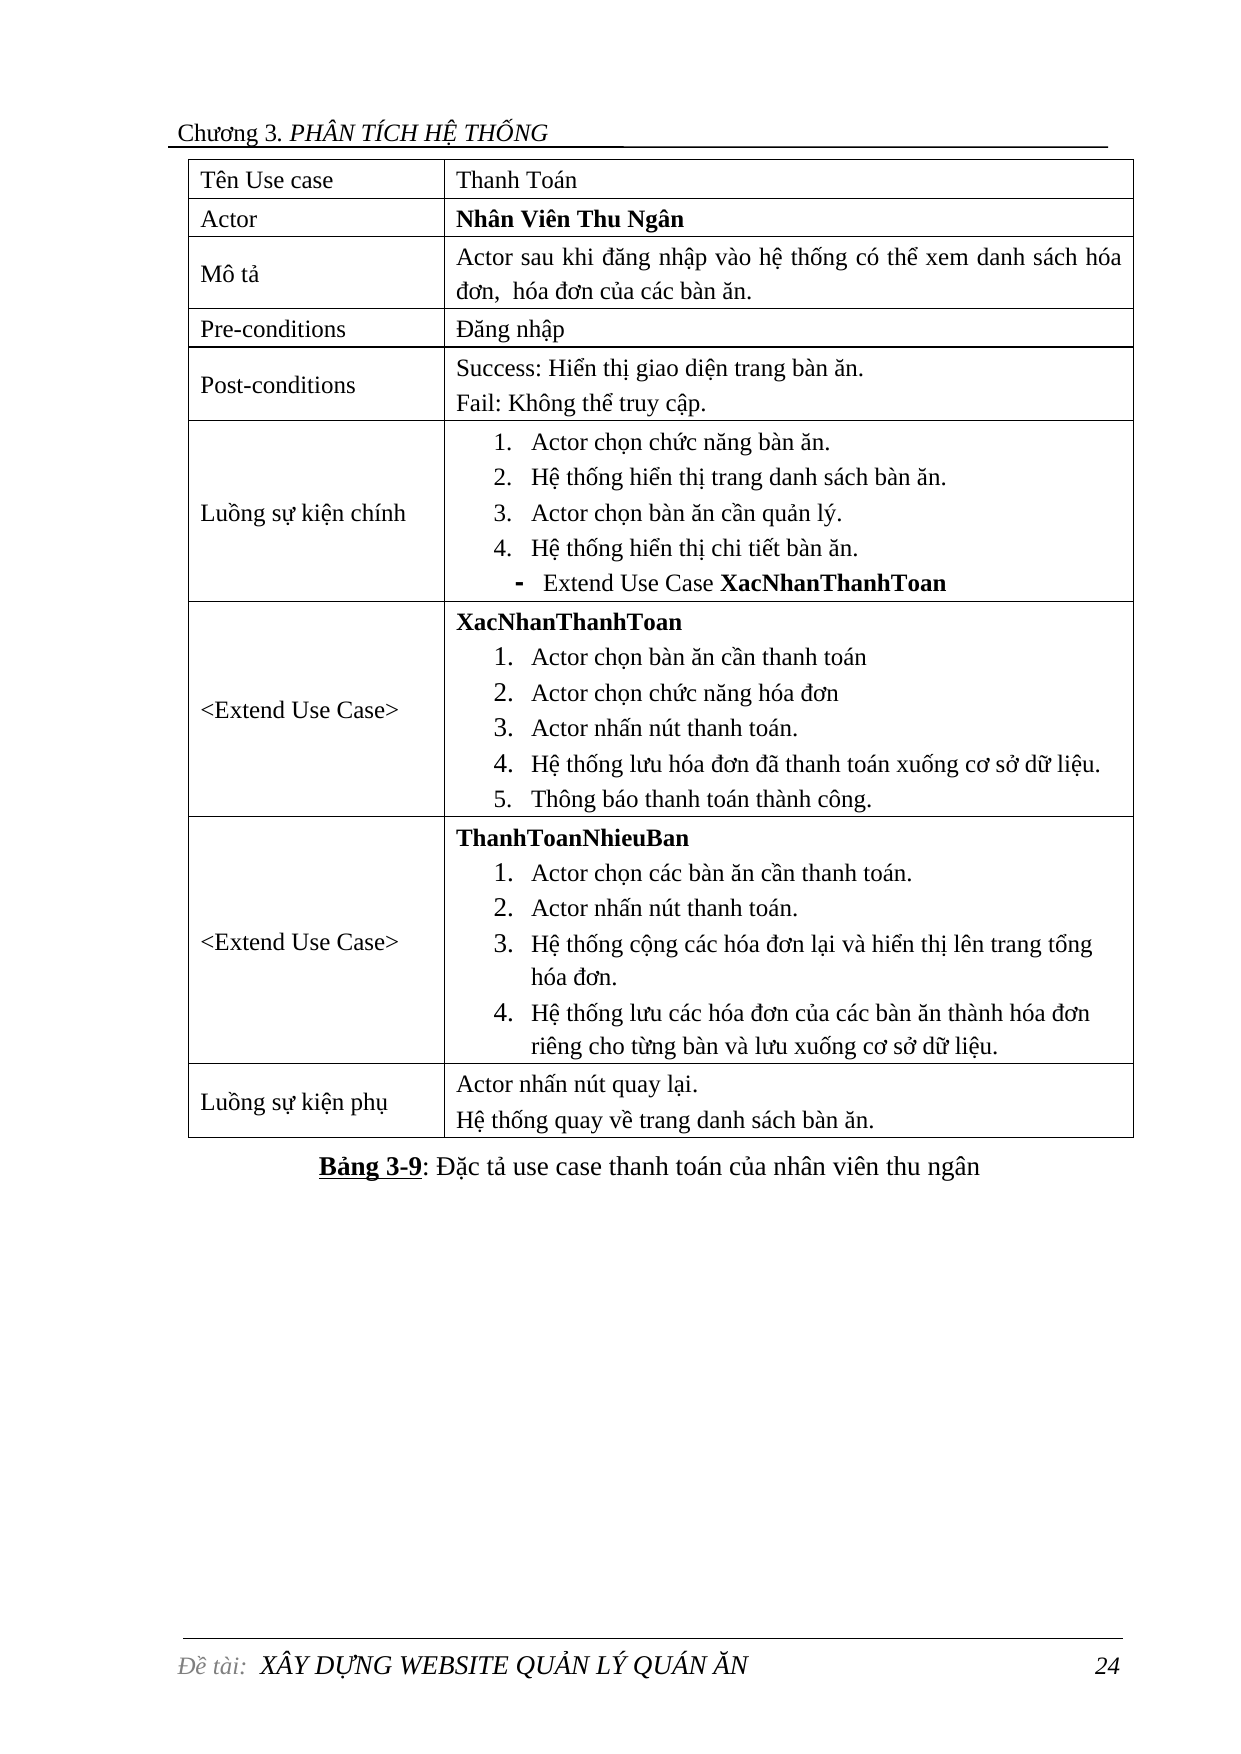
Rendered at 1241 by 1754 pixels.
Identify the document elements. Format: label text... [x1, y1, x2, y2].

table_cell Luồng sự kiện chính [189, 421, 444, 601]
table_cell Success: Hiển thị giao diện trang bàn ăn. Fail: Không thể truy cập. [445, 348, 1133, 420]
table_cell Actor chọn chức năng bàn ăn. Hệ thống hiển thị trang danh sách bàn ăn. Actor chọn bàn ăn cần quản lý. Hệ thống hiển thị chi tiết bàn ăn. Extend Use Case XacNhanThanhToan [445, 421, 1133, 601]
text Bảng 3-9: Đặc tả use case thanh toán của nhân viên thu ngân [177, 1151, 1122, 1182]
table_cell Actor [189, 199, 444, 236]
table_cell Actor sau khi đăng nhập vào hệ thống có thể xem danh sách hóa đơn, hóa đơn của các bàn ăn. [445, 237, 1133, 308]
table_cell Nhân Viên Thu Ngân [445, 199, 1133, 236]
table_cell Đăng nhập [445, 309, 1133, 346]
table_cell XacNhanThanhToan Actor chọn bàn ăn cần thanh toán Actor chọn chức năng hóa đơn Actor nhấn nút thanh toán. Hệ thống lưu hóa đơn đã thanh toán xuống cơ sở dữ liệu. Thông báo thanh toán thành công. [445, 602, 1133, 816]
table_cell Pre-conditions [189, 309, 444, 346]
table_cell ThanhToanNhieuBan Actor chọn các bàn ăn cần thanh toán. Actor nhấn nút thanh toán. Hệ thống cộng các hóa đơn lại và hiển thị lên trang tổng hóa đơn. Hệ thống lưu các hóa đơn của các bàn ăn thành hóa đơn riêng cho từng bàn và lưu xuống cơ sở dữ liệu. [445, 817, 1133, 1063]
table_cell Luồng sự kiện phụ [189, 1064, 444, 1137]
table_cell Actor nhấn nút quay lại. Hệ thống quay về trang danh sách bàn ăn. [445, 1064, 1133, 1137]
table_cell <Extend Use Case> [189, 817, 444, 1063]
table_cell Post-conditions [189, 348, 444, 420]
table_cell Mô tả [189, 237, 444, 308]
table_cell <Extend Use Case> [189, 602, 444, 816]
table_header Tên Use case [189, 160, 444, 197]
table_header Thanh Toán [445, 160, 1133, 197]
